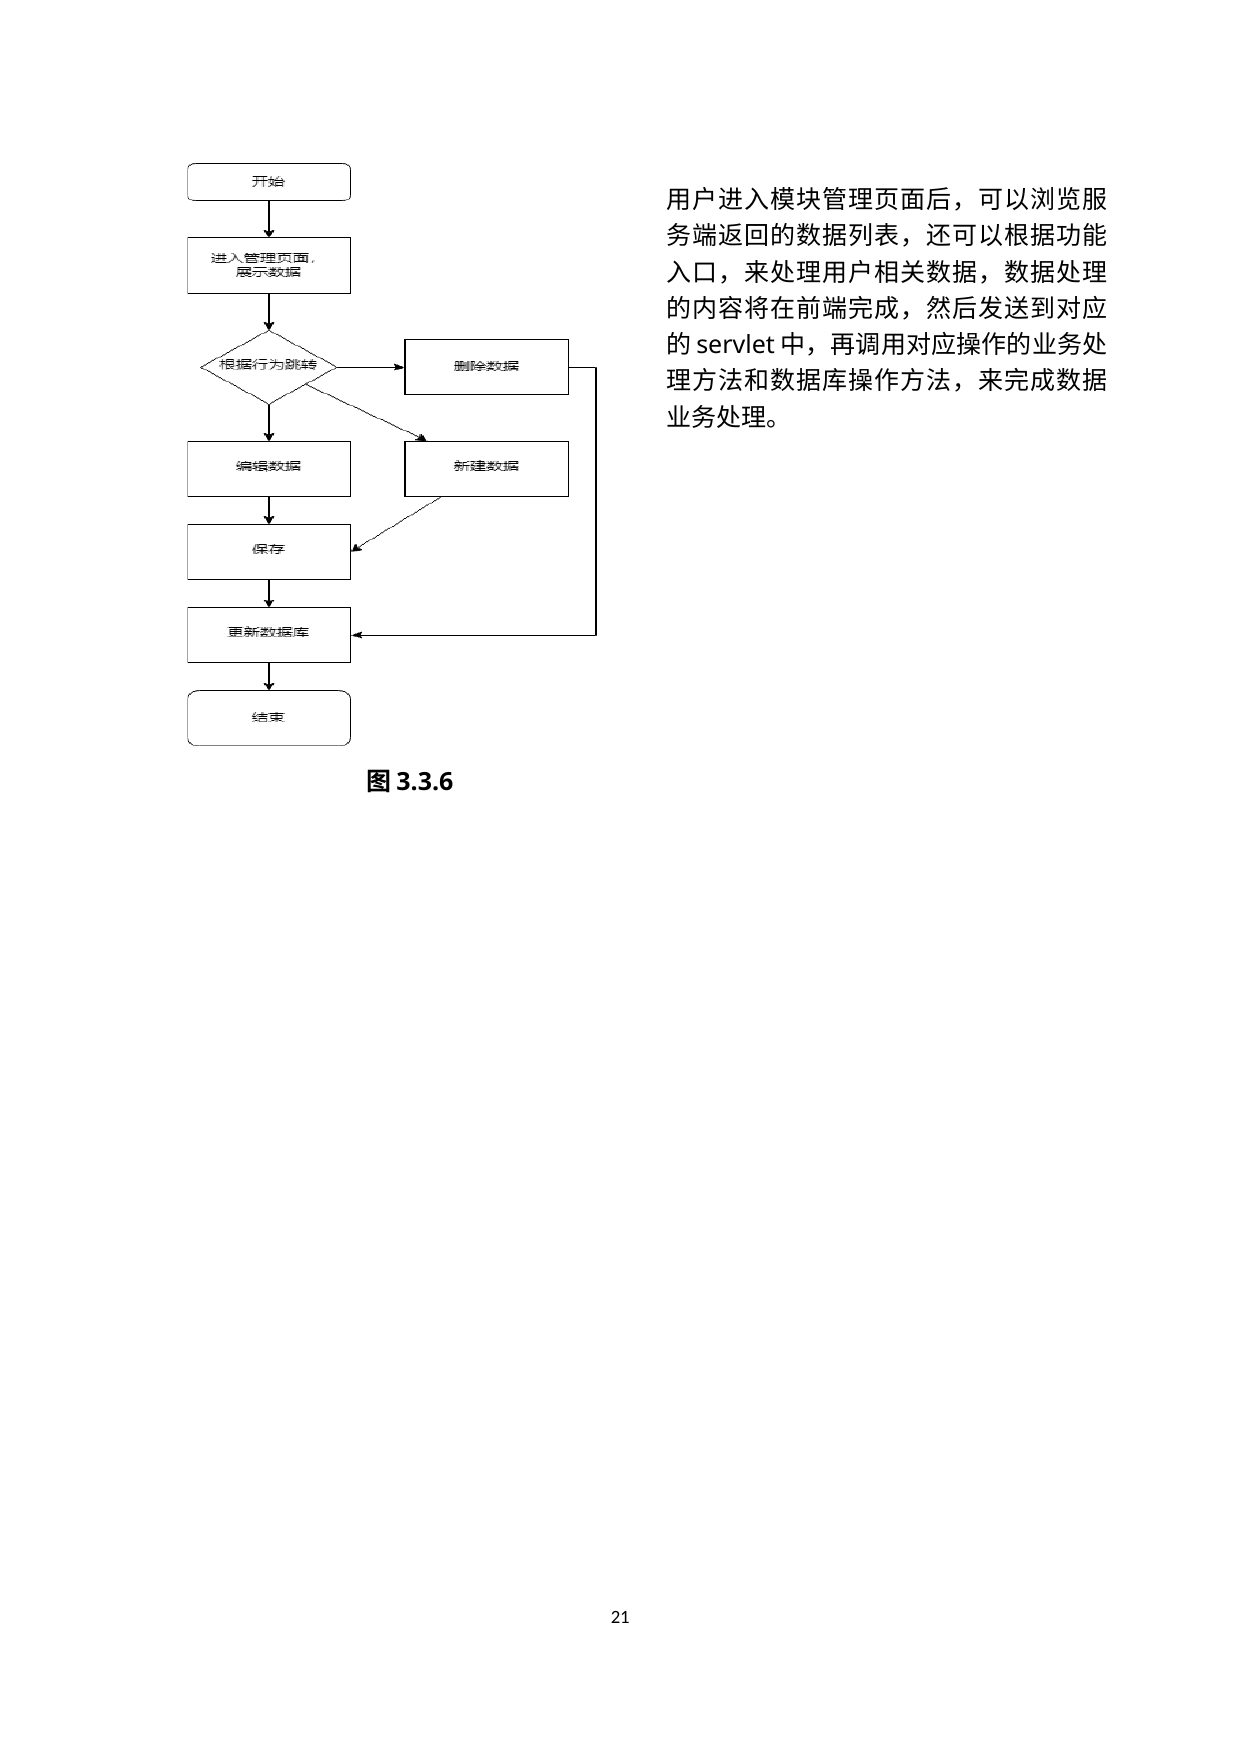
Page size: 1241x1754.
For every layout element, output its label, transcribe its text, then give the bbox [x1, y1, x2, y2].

text 图3.3.6 [187, 747, 1053, 812]
picture [187, 163, 608, 746]
